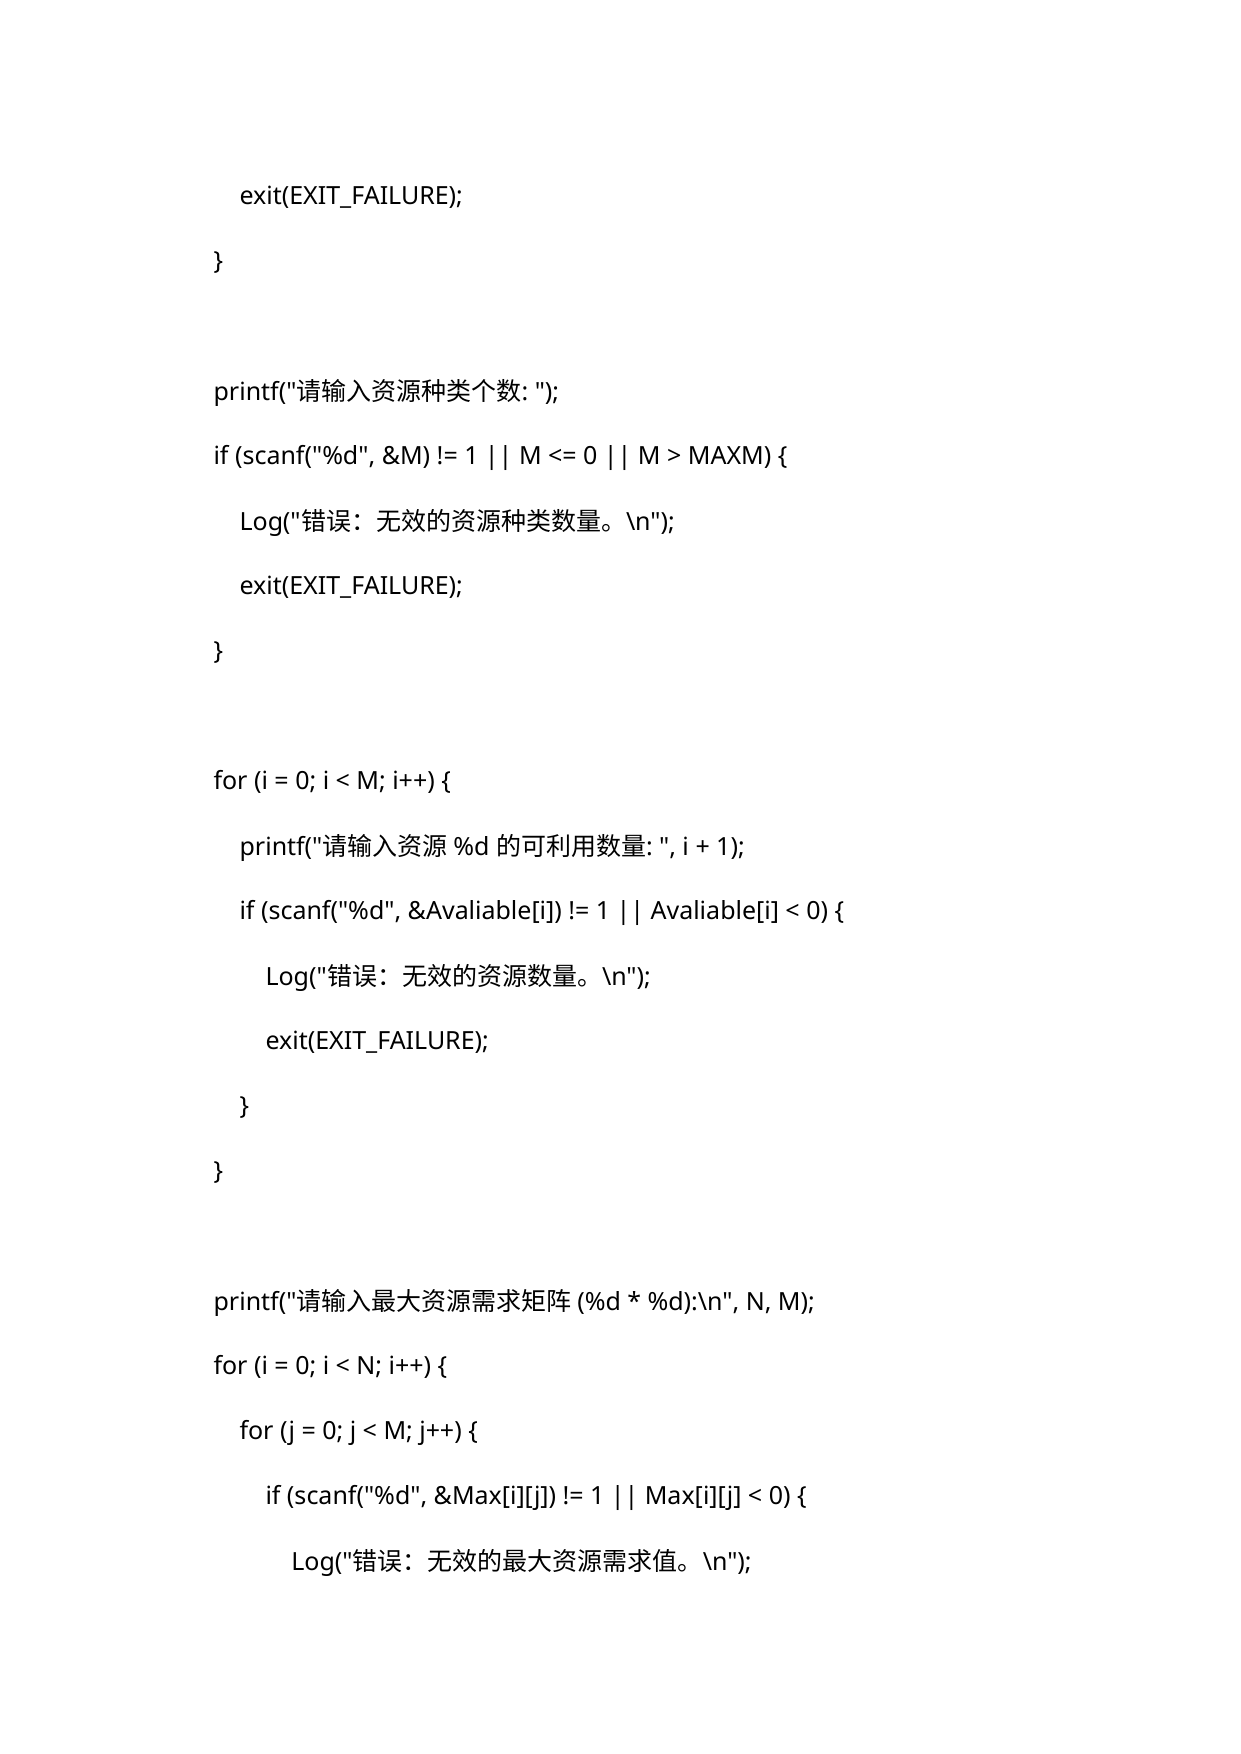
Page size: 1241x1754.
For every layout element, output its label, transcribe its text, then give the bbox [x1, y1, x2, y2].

text if (scanf("%d", &M) != 1 || M <= 0 || M > MAXM) { [187, 422, 1053, 487]
text Log("错误：无效的资源种类数量。\n"); [187, 487, 1053, 552]
text } [187, 1072, 1053, 1137]
text for (i = 0; i < N; i++) { [187, 1332, 1053, 1397]
text printf("请输入资源种类个数: "); [187, 357, 1053, 422]
text for (i = 0; i < M; i++) { [187, 747, 1053, 812]
text } [187, 1137, 1053, 1202]
text exit(EXIT_FAILURE); [187, 1007, 1053, 1072]
text printf("请输入资源 %d 的可利用数量: ", i + 1); [187, 812, 1053, 877]
text Log("错误：无效的最大资源需求值。\n"); [187, 1527, 1053, 1592]
text } [187, 227, 1053, 292]
text if (scanf("%d", &Avaliable[i]) != 1 || Avaliable[i] < 0) { [187, 877, 1053, 942]
text exit(EXIT_FAILURE); [187, 552, 1053, 617]
text Log("错误：无效的资源数量。\n"); [187, 942, 1053, 1007]
text if (scanf("%d", &Max[i][j]) != 1 || Max[i][j] < 0) { [187, 1462, 1053, 1527]
text exit(EXIT_FAILURE); [187, 162, 1053, 227]
text for (j = 0; j < M; j++) { [187, 1397, 1053, 1462]
text printf("请输入最大资源需求矩阵 (%d * %d):\n", N, M); [187, 1267, 1053, 1332]
text } [187, 617, 1053, 682]
